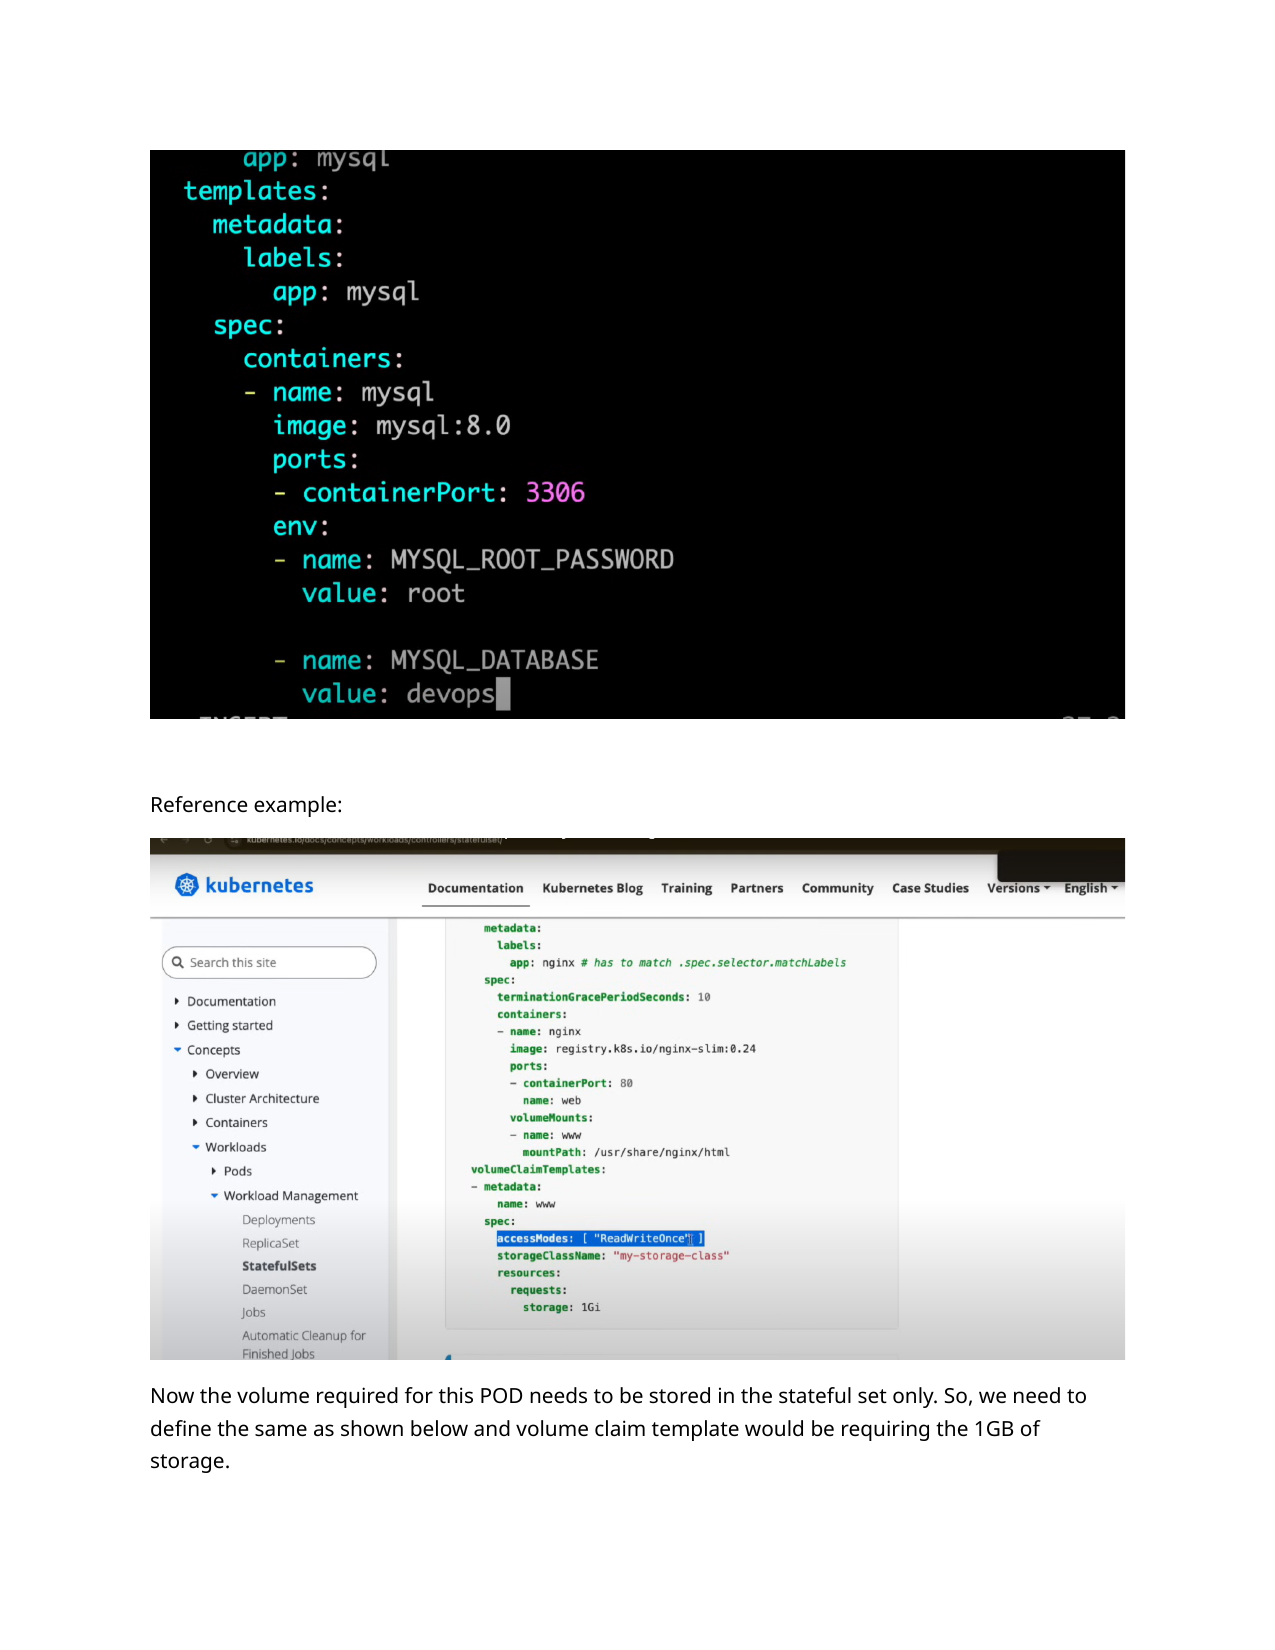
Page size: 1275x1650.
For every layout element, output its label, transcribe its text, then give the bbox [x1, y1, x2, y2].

text Now the volume required for this POD needs to be stored in the stateful set only. So, we need to define the same as shown below and volume claim template would be requiring the 1GB of storage. [150, 1381, 1125, 1475]
picture [150, 150, 1125, 719]
picture [150, 838, 1125, 1360]
text Reference example: [150, 790, 1125, 818]
